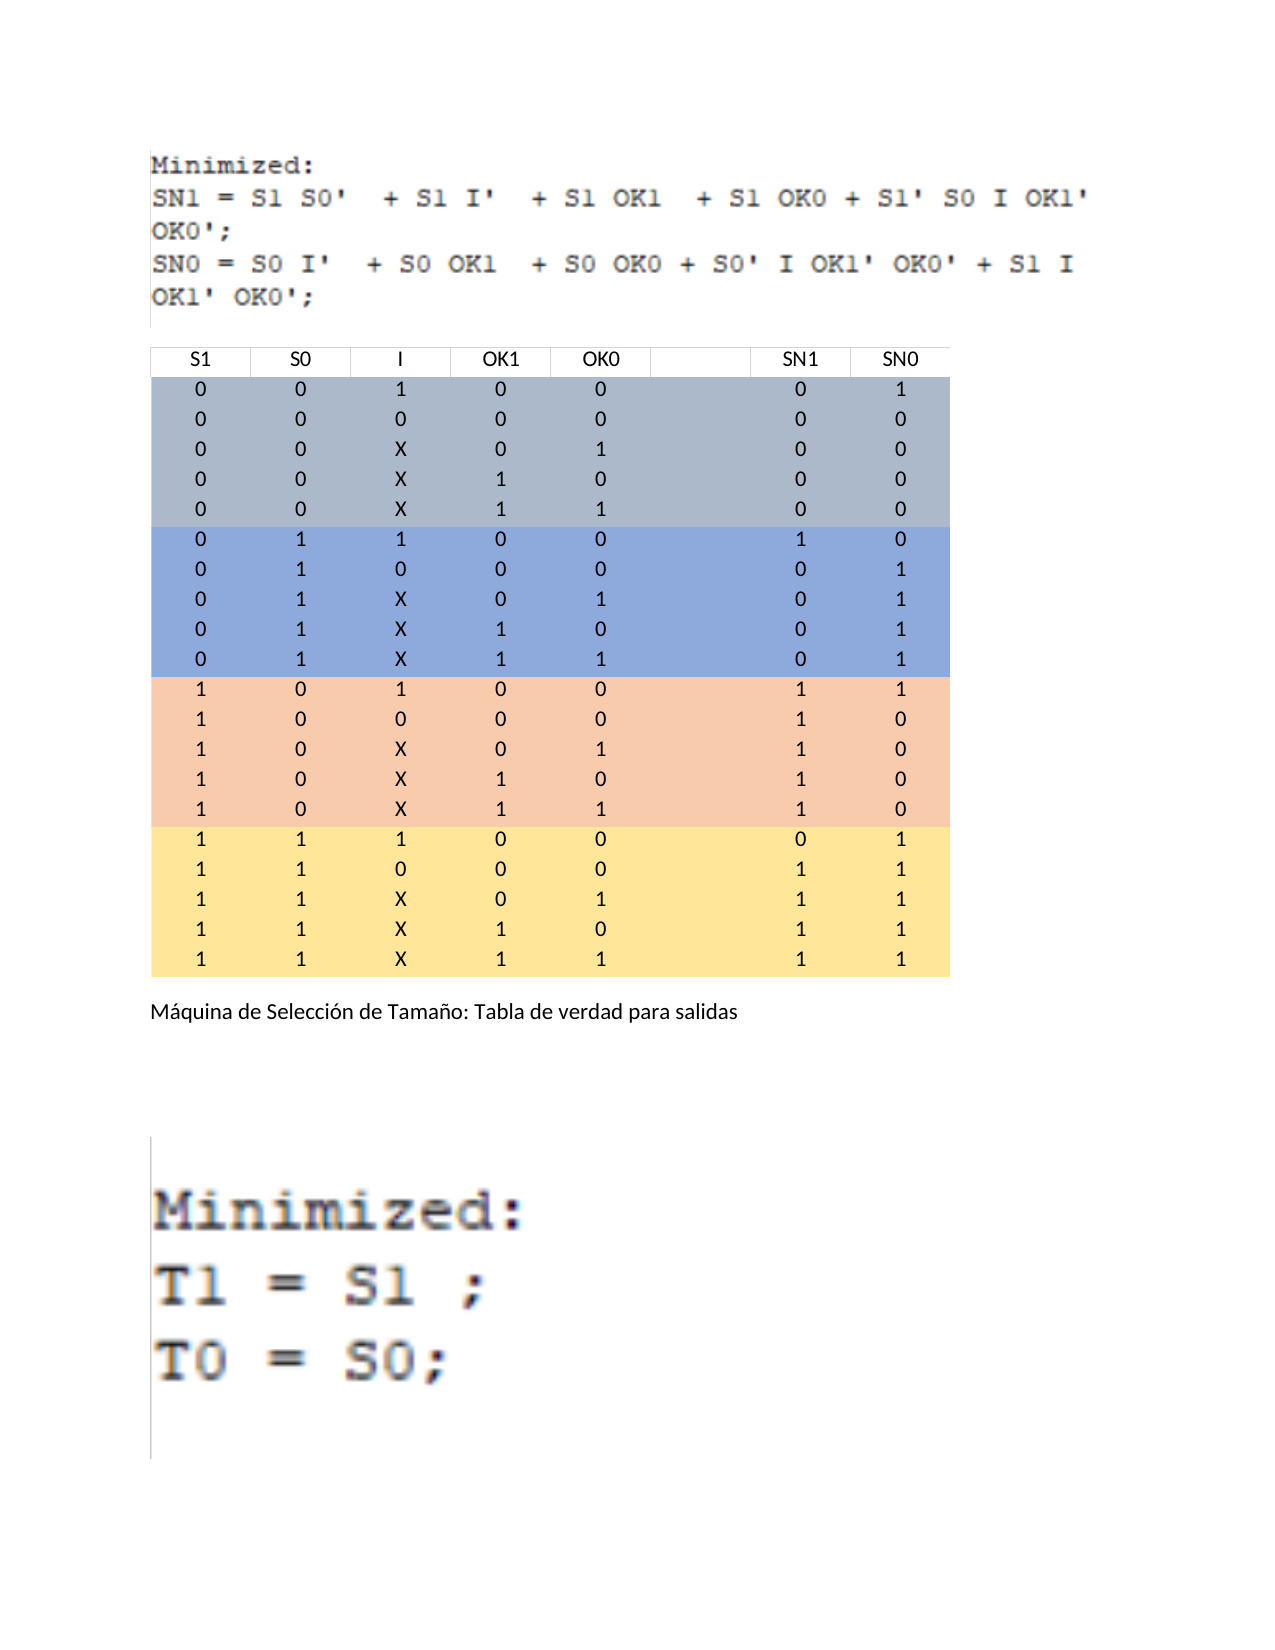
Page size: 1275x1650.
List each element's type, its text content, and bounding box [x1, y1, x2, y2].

text Máquina de Selección de Tamaño: Tabla de verdad para salidas [150, 997, 1125, 1025]
picture [150, 1137, 577, 1459]
picture [150, 150, 1102, 328]
